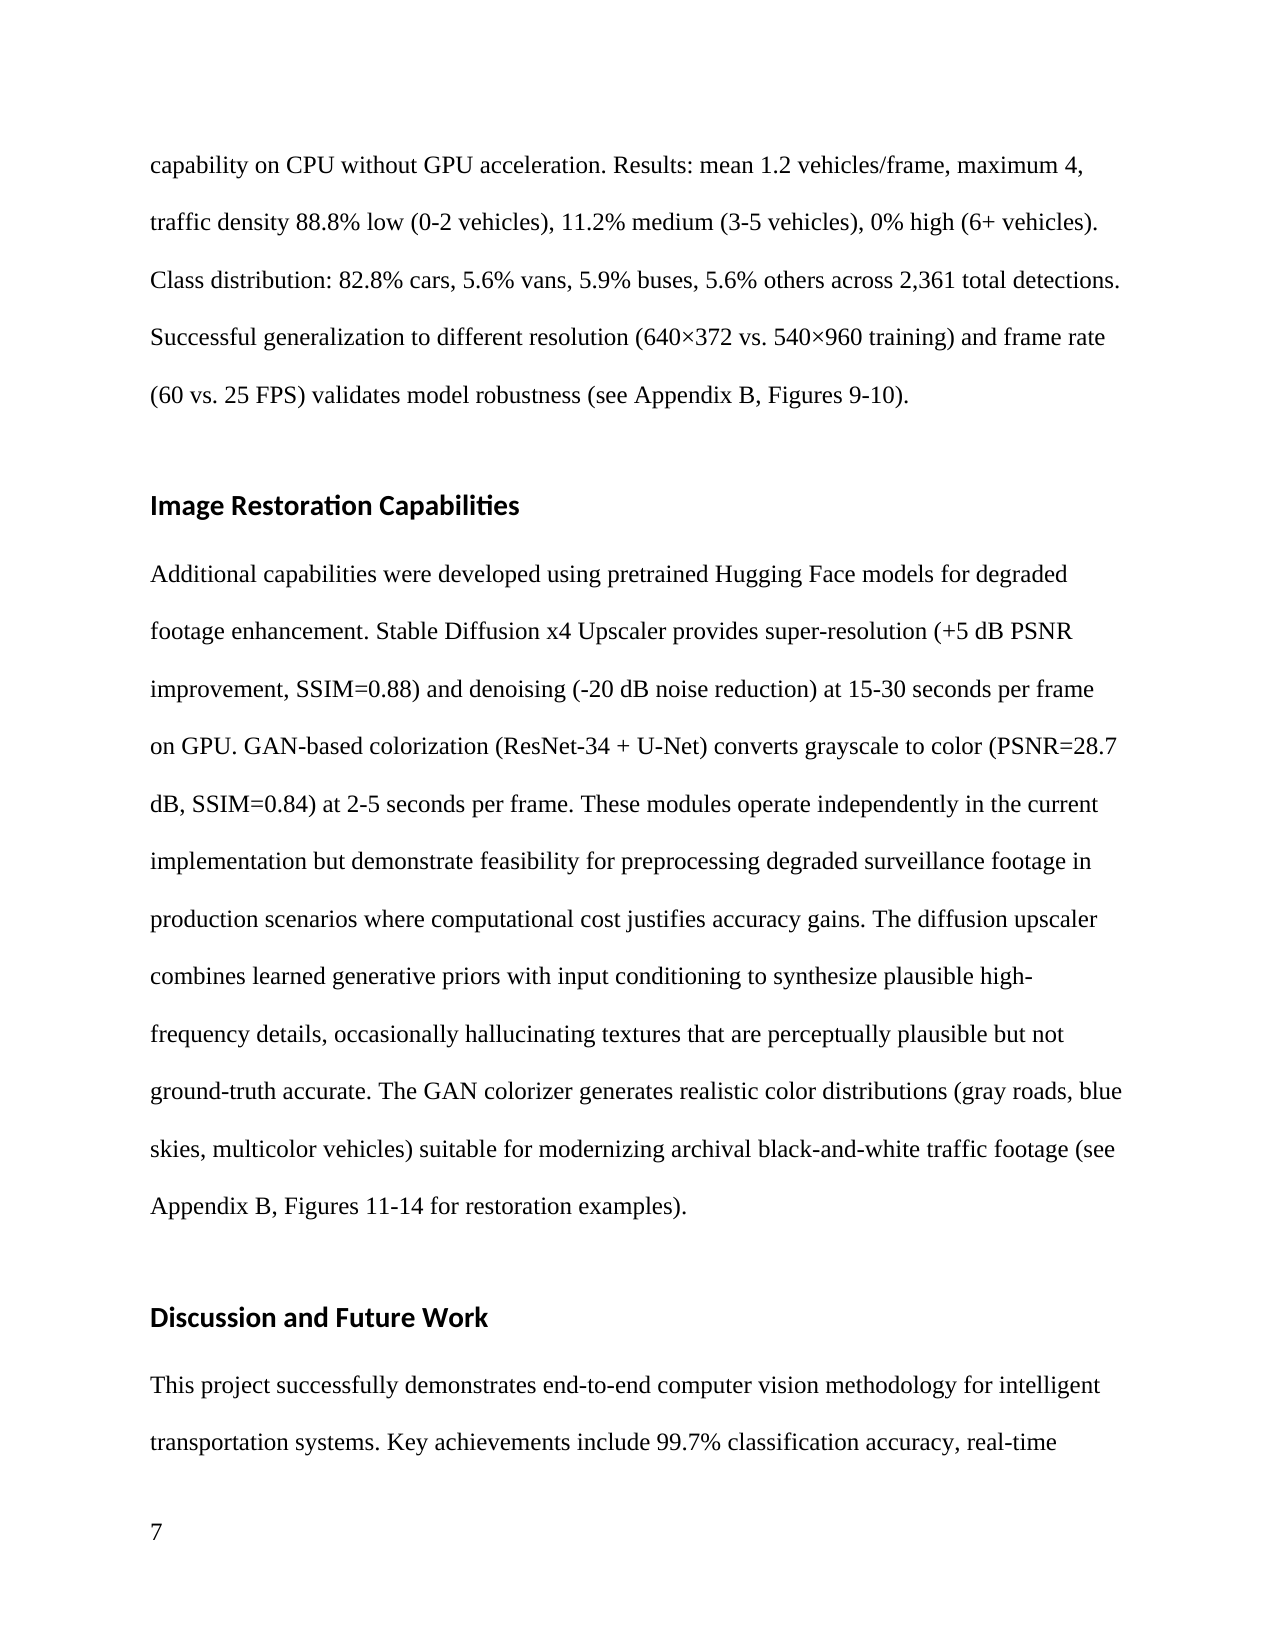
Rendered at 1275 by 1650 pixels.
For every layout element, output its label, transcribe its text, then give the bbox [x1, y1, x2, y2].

subtitle Image Restoration Capabilities [150, 487, 1125, 523]
subtitle Discussion and Future Work [150, 1299, 1125, 1334]
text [150, 150, 1125, 409]
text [150, 1370, 1125, 1456]
text Additional capabilities were developed using pretrained Hugging Face models for degraded footage enhancement. Stable Diffusion x4 Upscaler provides super-resolution (+5 dB PSNR improvement, SSIM=0.88) and denoising (-20 dB noise reduction) at 15-30 seconds per frame on GPU. GAN-based colorization (ResNet-34 + U-Net) converts grayscale to color (PSNR=28.7 dB, SSIM=0.84) at 2-5 seconds per frame. These modules operate independently in the current implementation but demonstrate feasibility for preprocessing degraded surveillance footage in production scenarios where computational cost justifies accuracy gains. The diffusion upscaler combines learned generative priors with input conditioning to synthesize plausible high-frequency details, occasionally hallucinating textures that are perceptually plausible but not ground-truth accurate. The GAN colorizer generates realistic color distributions (gray roads, blue skies, multicolor vehicles) suitable for modernizing archival black-and-white traffic footage (see Appendix B, Figures 11-14 for restoration examples). [150, 559, 1125, 1220]
